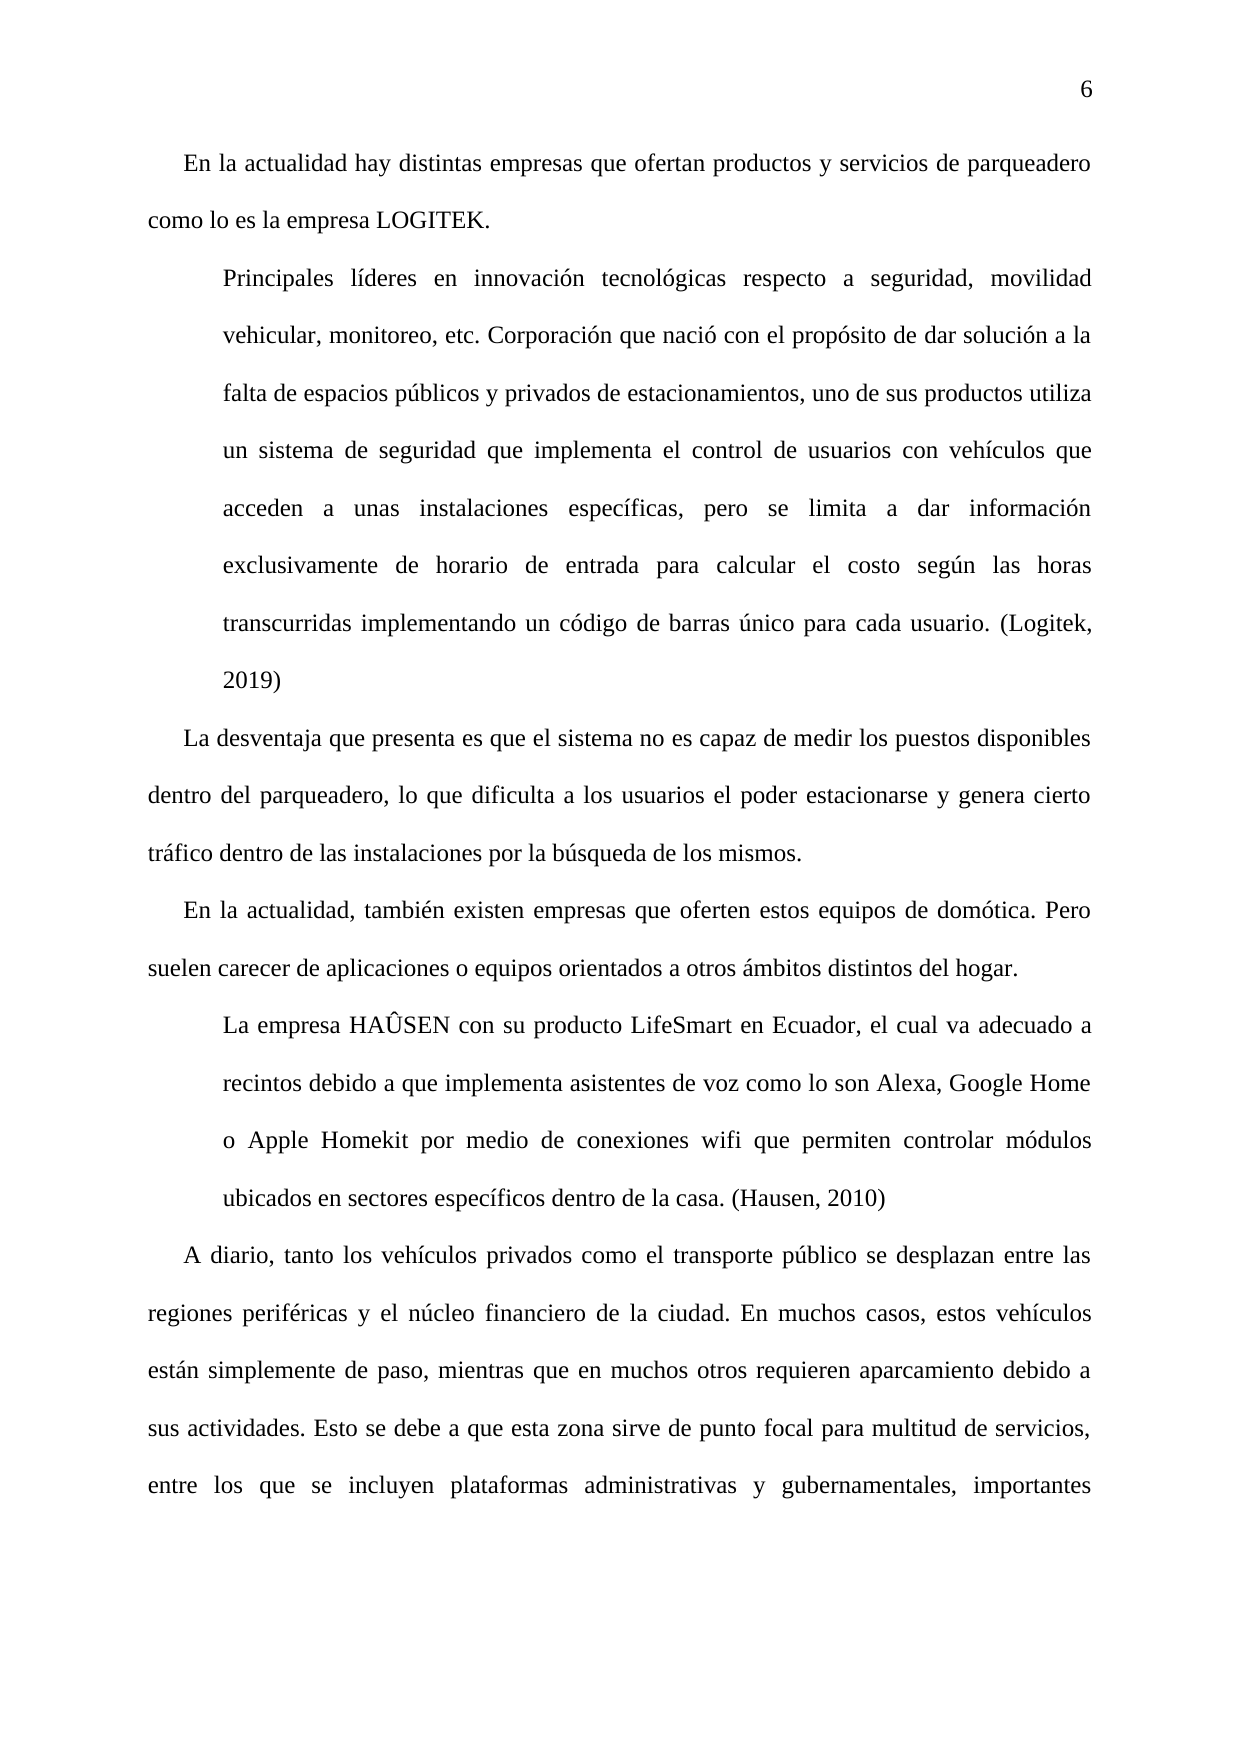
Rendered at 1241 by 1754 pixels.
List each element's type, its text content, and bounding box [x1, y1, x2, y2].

text En la actualidad, también existen empresas que oferten estos equipos de domótica. Pero suelen carecer de aplicaciones o equipos orientados a otros ámbitos distintos del hogar. [148, 895, 1092, 981]
text La desventaja que presenta es que el sistema no es capaz de medir los puestos disponibles dentro del parqueadero, lo que dificulta a los usuarios el poder estacionarse y genera cierto tráfico dentro de las instalaciones por la búsqueda de los mismos. [148, 723, 1092, 866]
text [148, 1240, 1092, 1499]
text La empresa HAÛSEN con su producto LifeSmart en Ecuador, el cual va adecuado a recintos debido a que implementa asistentes de voz como lo son Alexa, Google Home o Apple Homekit por medio de conexiones wifi que permiten controlar módulos ubicados en sectores específicos dentro de la casa. [223, 1010, 1092, 1211]
text Principales líderes en innovación tecnológicas respecto a seguridad, movilidad vehicular, monitoreo, etc. Corporación que nació con el propósito de dar solución a la falta de espacios públicos y privados de estacionamientos, uno de sus productos utiliza un sistema de seguridad que implementa el control de usuarios con vehículos que acceden a unas instalaciones específicas, pero se limita a dar información exclusivamente de horario de entrada para calcular el costo según las horas transcurridas implementando un código de barras único para cada usuario. [223, 263, 1092, 694]
text En la actualidad hay distintas empresas que ofertan productos y servicios de parqueadero como lo es la empresa LOGITEK. [148, 148, 1092, 234]
